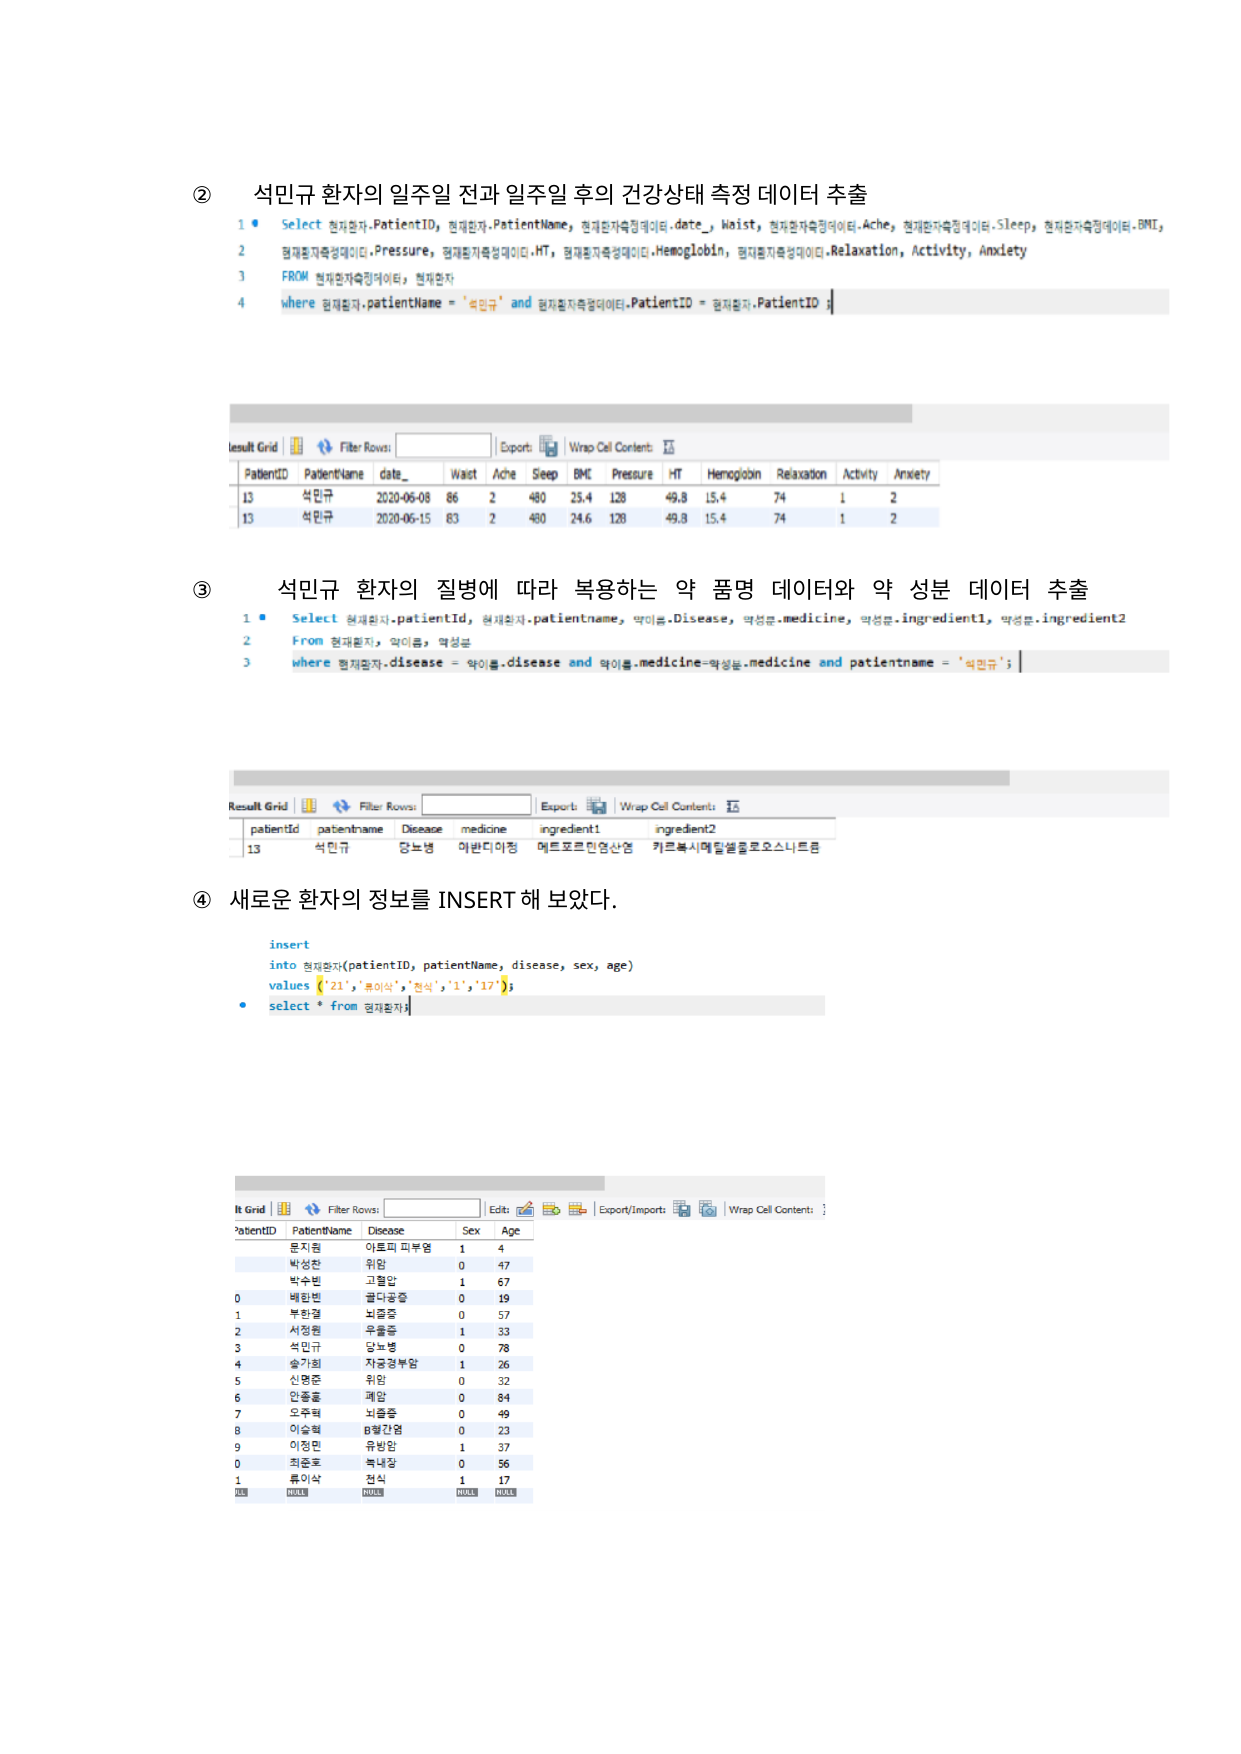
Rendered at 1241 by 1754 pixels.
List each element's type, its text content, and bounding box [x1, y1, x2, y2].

picture [229, 607, 1170, 863]
picture [229, 212, 1170, 553]
list 새로운 환자의 정보를 INSERT해 보았다. [192, 881, 1090, 915]
picture [235, 934, 826, 1511]
